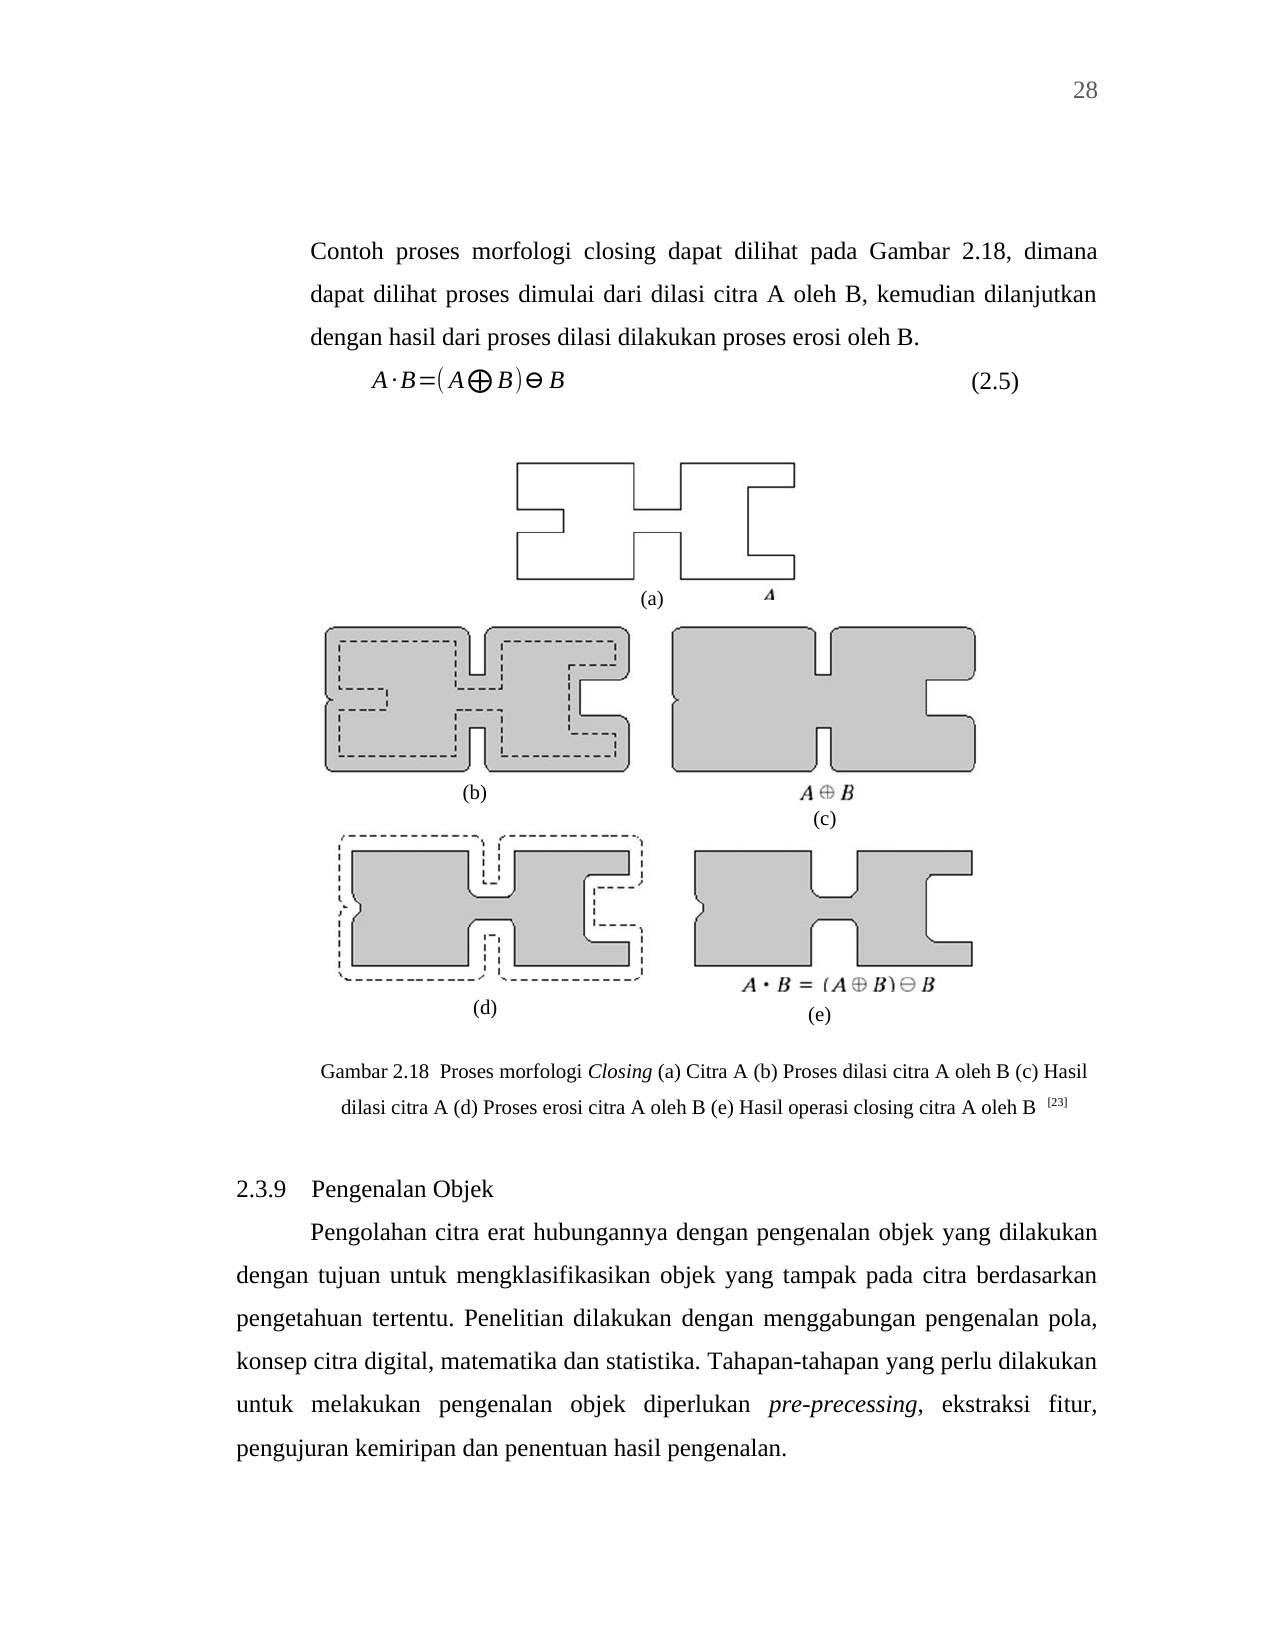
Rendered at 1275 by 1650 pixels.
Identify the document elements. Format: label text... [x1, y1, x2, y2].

text Pengolahan citra erat hubungannya dengan pengenalan objek yang dilakukan dengan tujuan untuk mengklasifikasikan objek yang tampak pada citra berdasarkan pengetahuan tertentu. Penelitian dilakukan dengan menggabungan pengenalan pola, konsep citra digital, matematika dan statistika. Tahapan-tahapan yang perlu dilakukan untuk melakukan pengenalan objek diperlukan pre-precessing, ekstraksi fitur, pengujuran kemiripan dan penentuan hasil pengenalan. [236, 1217, 1098, 1461]
text Contoh proses morfologi closing dapat dilihat pada Gambar 2.18, dimana dapat dilihat proses dimulai dari dilasi citra A oleh B, kemudian dilanjutkan dengan hasil dari proses dilasi dilakukan proses erosi oleh B. [310, 236, 1098, 351]
picture [310, 453, 986, 998]
text (2.5) [369, 366, 1098, 396]
list Pengenalan Objek [236, 1174, 1098, 1203]
